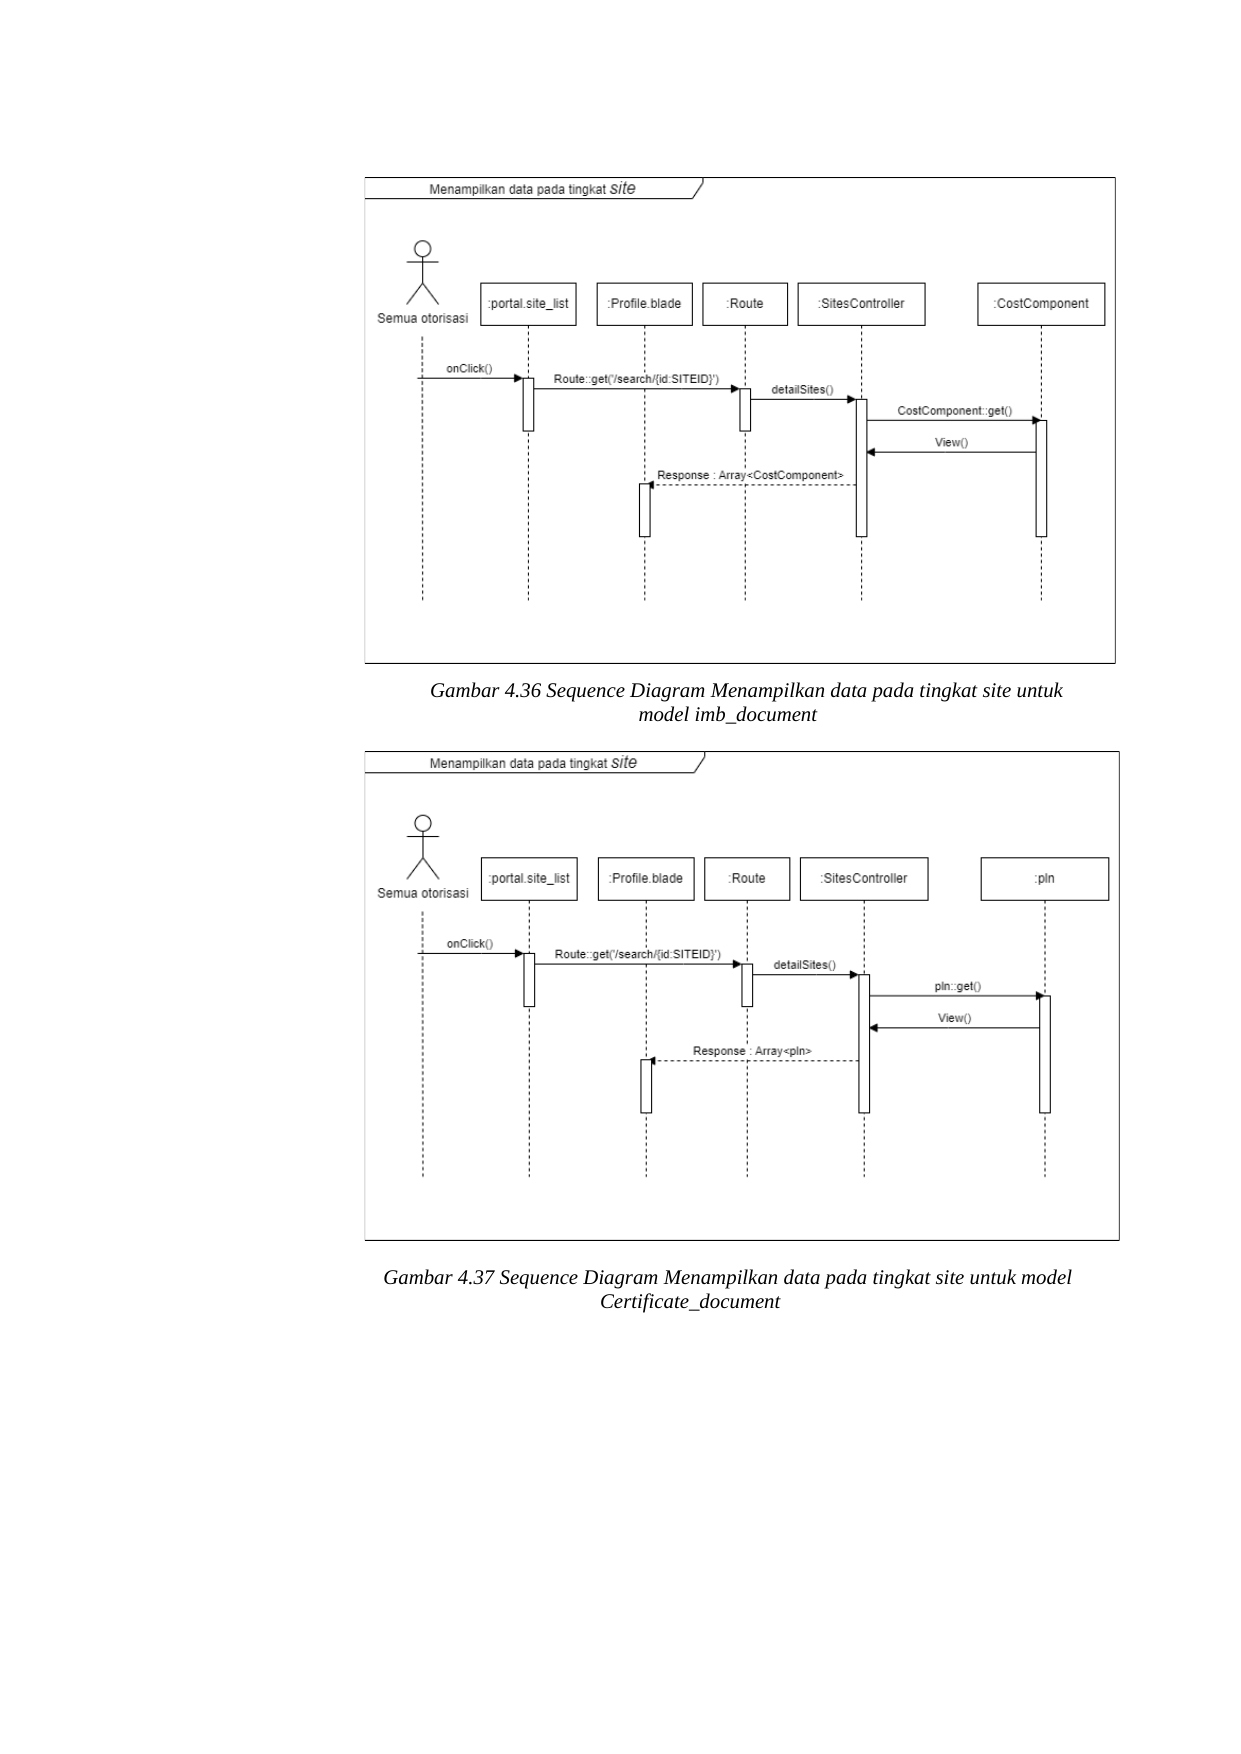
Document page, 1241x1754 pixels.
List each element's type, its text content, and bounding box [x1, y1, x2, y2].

picture [364, 177, 1116, 664]
picture [364, 751, 1120, 1241]
text Gambar 4.37 Sequence Diagram Menampilkan data pada tingkat site untuk model Certificate_document [290, 1265, 1092, 1313]
text Gambar 4.36 Sequence Diagram Menampilkan data pada tingkat site untuk model imb_document [365, 678, 1092, 726]
